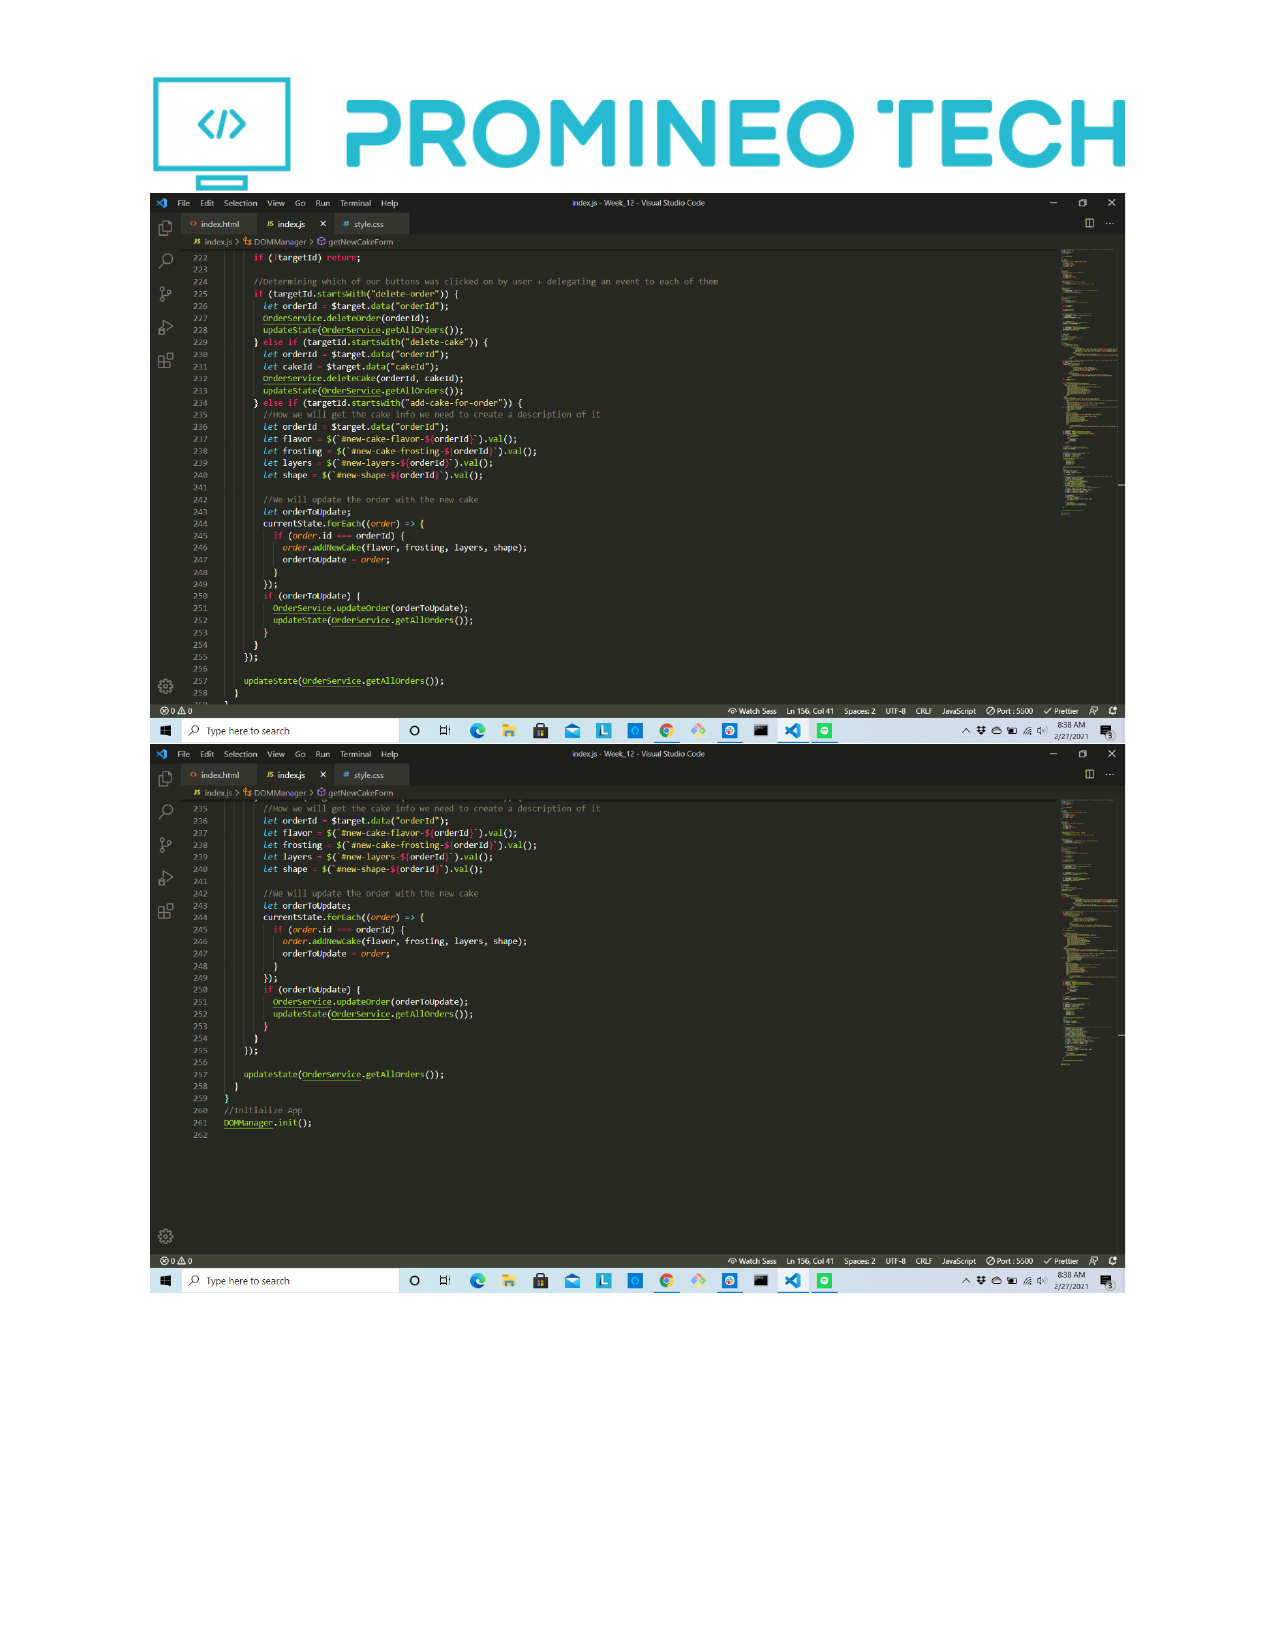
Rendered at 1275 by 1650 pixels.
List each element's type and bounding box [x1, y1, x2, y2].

picture [150, 744, 1125, 1293]
picture [150, 75, 1125, 743]
